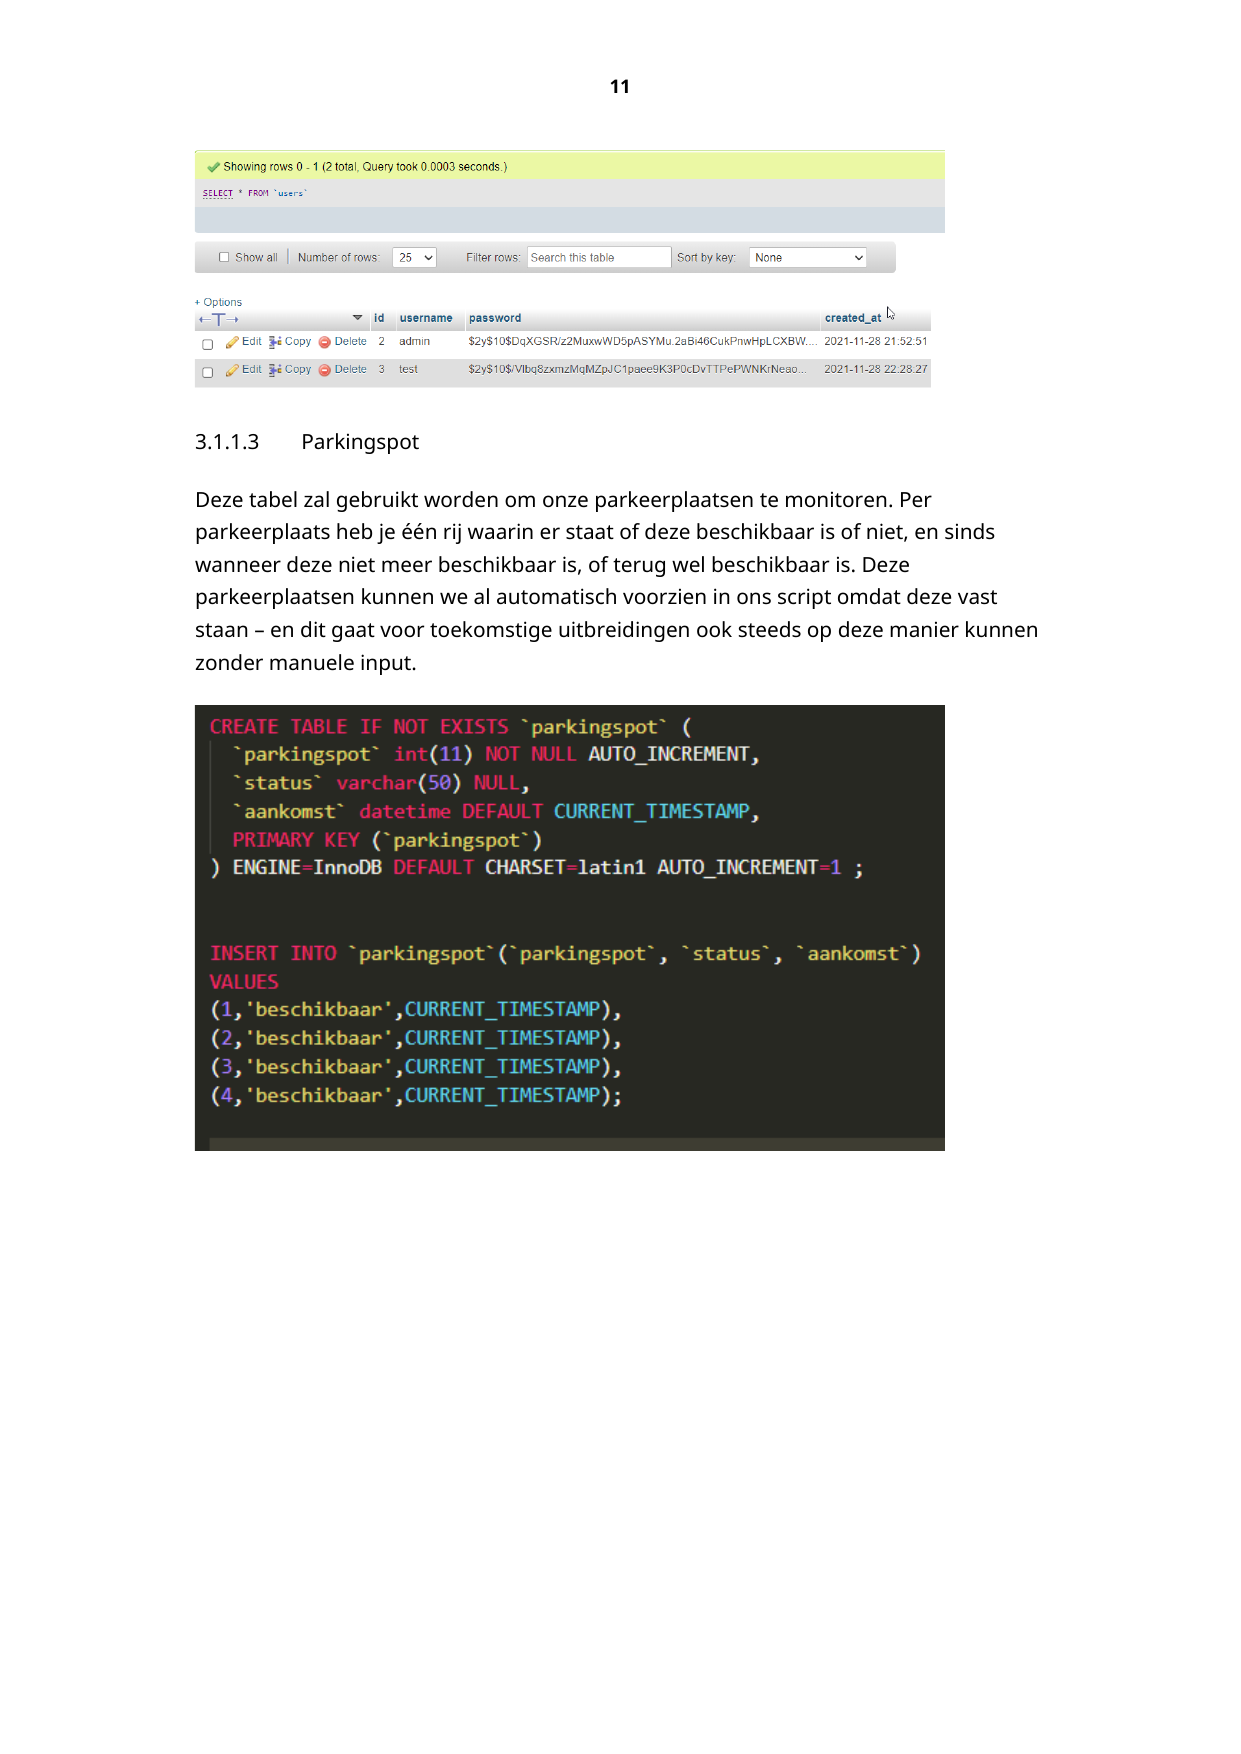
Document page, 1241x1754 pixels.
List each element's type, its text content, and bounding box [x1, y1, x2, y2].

picture [194, 705, 945, 1151]
text Deze tabel zal gebruikt worden om onze parkeerplaatsen te monitoren. Per parkeerplaats heb je één rij waarin er staat of deze beschikbaar is of niet, en sinds wanneer deze niet meer beschikbaar is, of terug wel beschikbaar is. Deze parkeerplaatsen kunnen we al automatisch voorzien in ons script omdat deze vast staan – en dit gaat voor toekomstige uitbreidingen ook steeds op deze manier kunnen zonder manuele input. [195, 485, 1045, 676]
subtitle Parkingspot [195, 427, 1045, 456]
picture [194, 140, 945, 398]
